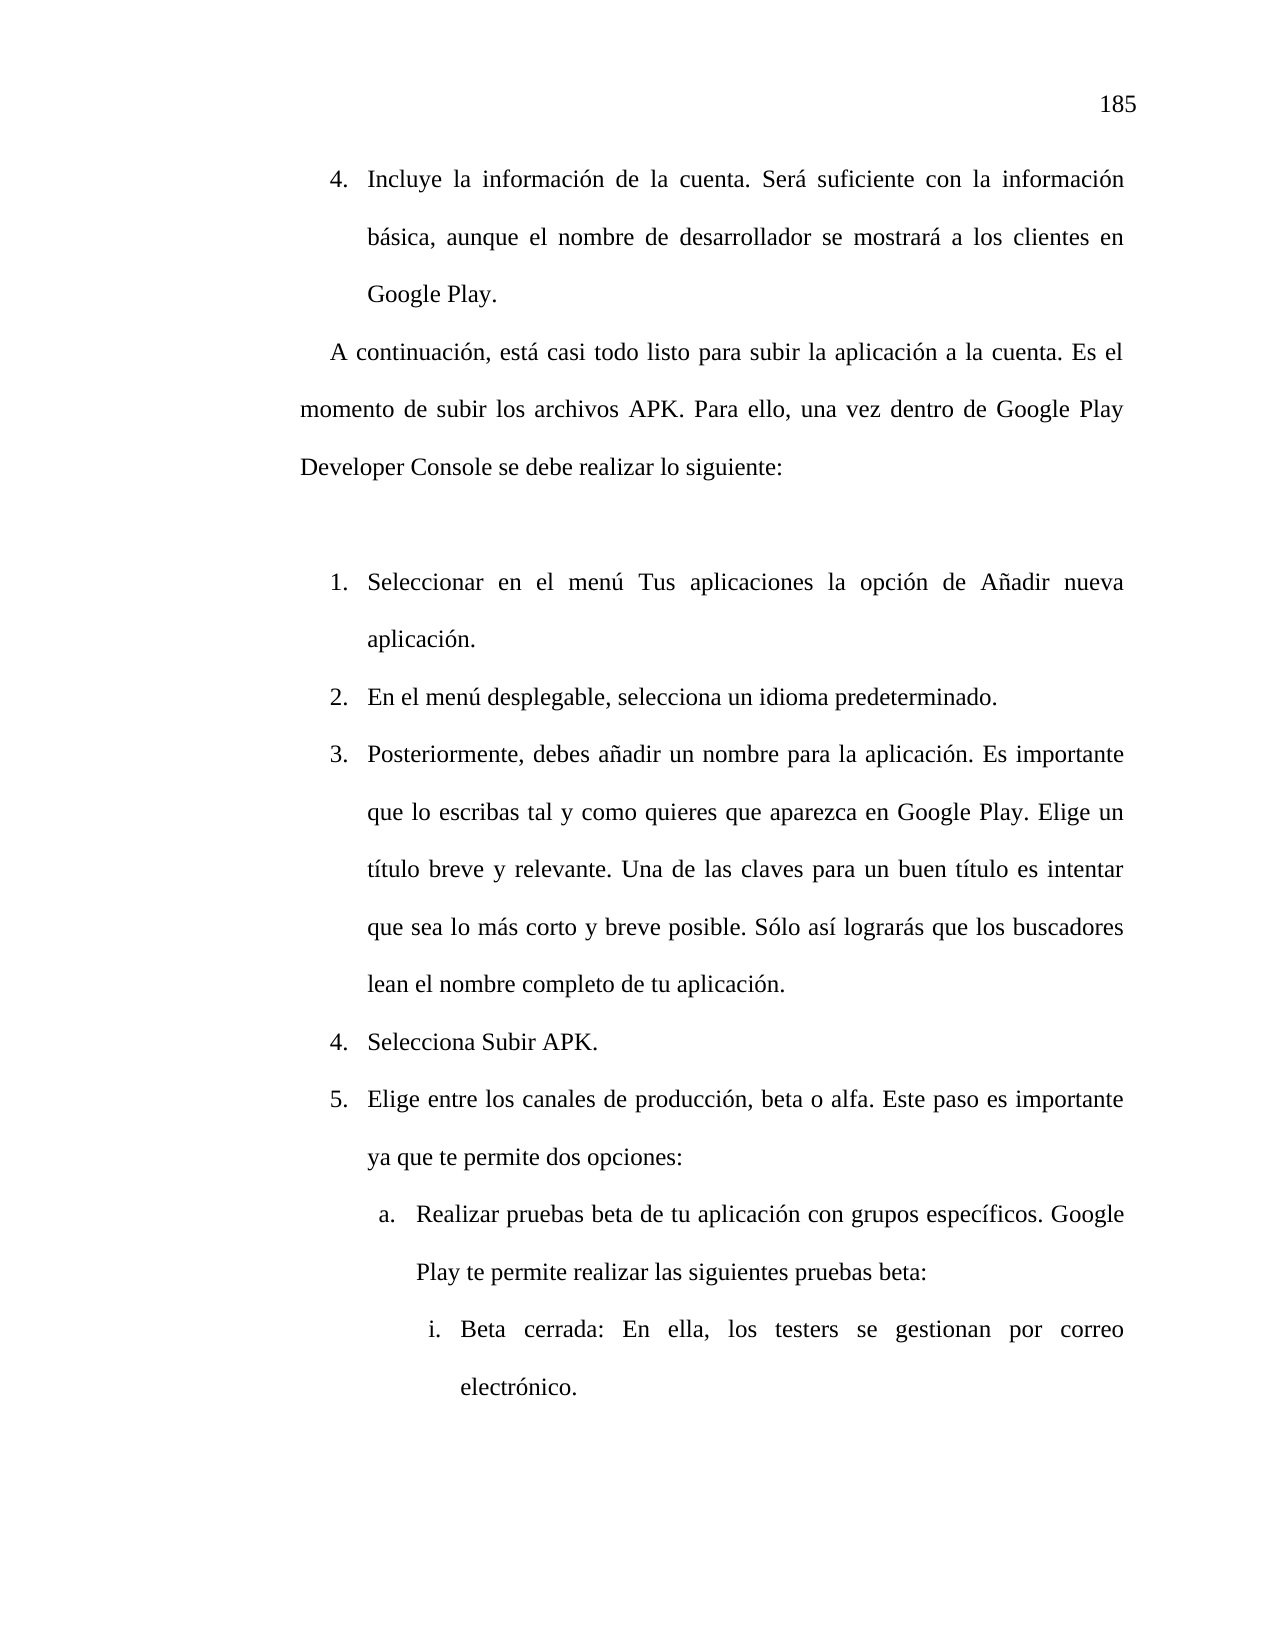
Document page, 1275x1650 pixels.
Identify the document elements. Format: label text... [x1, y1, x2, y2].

list Selecciona Subir APK. [329, 1027, 1125, 1056]
list En el menú desplegable, selecciona un idioma predeterminado. [329, 682, 1125, 711]
list Beta cerrada: En ella, los testers se gestionan por correo electrónico. [441, 1314, 1125, 1401]
list Realizar pruebas beta de tu aplicación con grupos específicos. Google Play te permite realizar las siguientes pruebas beta: [378, 1199, 1125, 1286]
text A continuación, está casi todo listo para subir la aplicación a la cuenta. Es el momento de subir los archivos APK. Para ello, una vez dentro de Google Play Developer Console se debe realizar lo siguiente: [300, 337, 1125, 481]
list Posteriormente, debes añadir un nombre para la aplicación. Es importante que lo escribas tal y como quieres que aparezca en Google Play. Elige un título breve y relevante. Una de las claves para un buen título es intentar que sea lo más corto y breve posible. Sólo así lograrás que los buscadores lean el nombre completo de tu aplicación. [329, 739, 1125, 998]
list Elige entre los canales de producción, beta o alfa. Este paso es importante ya que te permite dos opciones: [329, 1084, 1125, 1171]
list Seleccionar en el menú Tus aplicaciones la opción de Añadir nueva aplicación. [329, 567, 1125, 653]
list Incluye la información de la cuenta. Será suficiente con la información básica, aunque el nombre de desarrollador se mostrará a los clientes en Google Play. [329, 164, 1125, 308]
